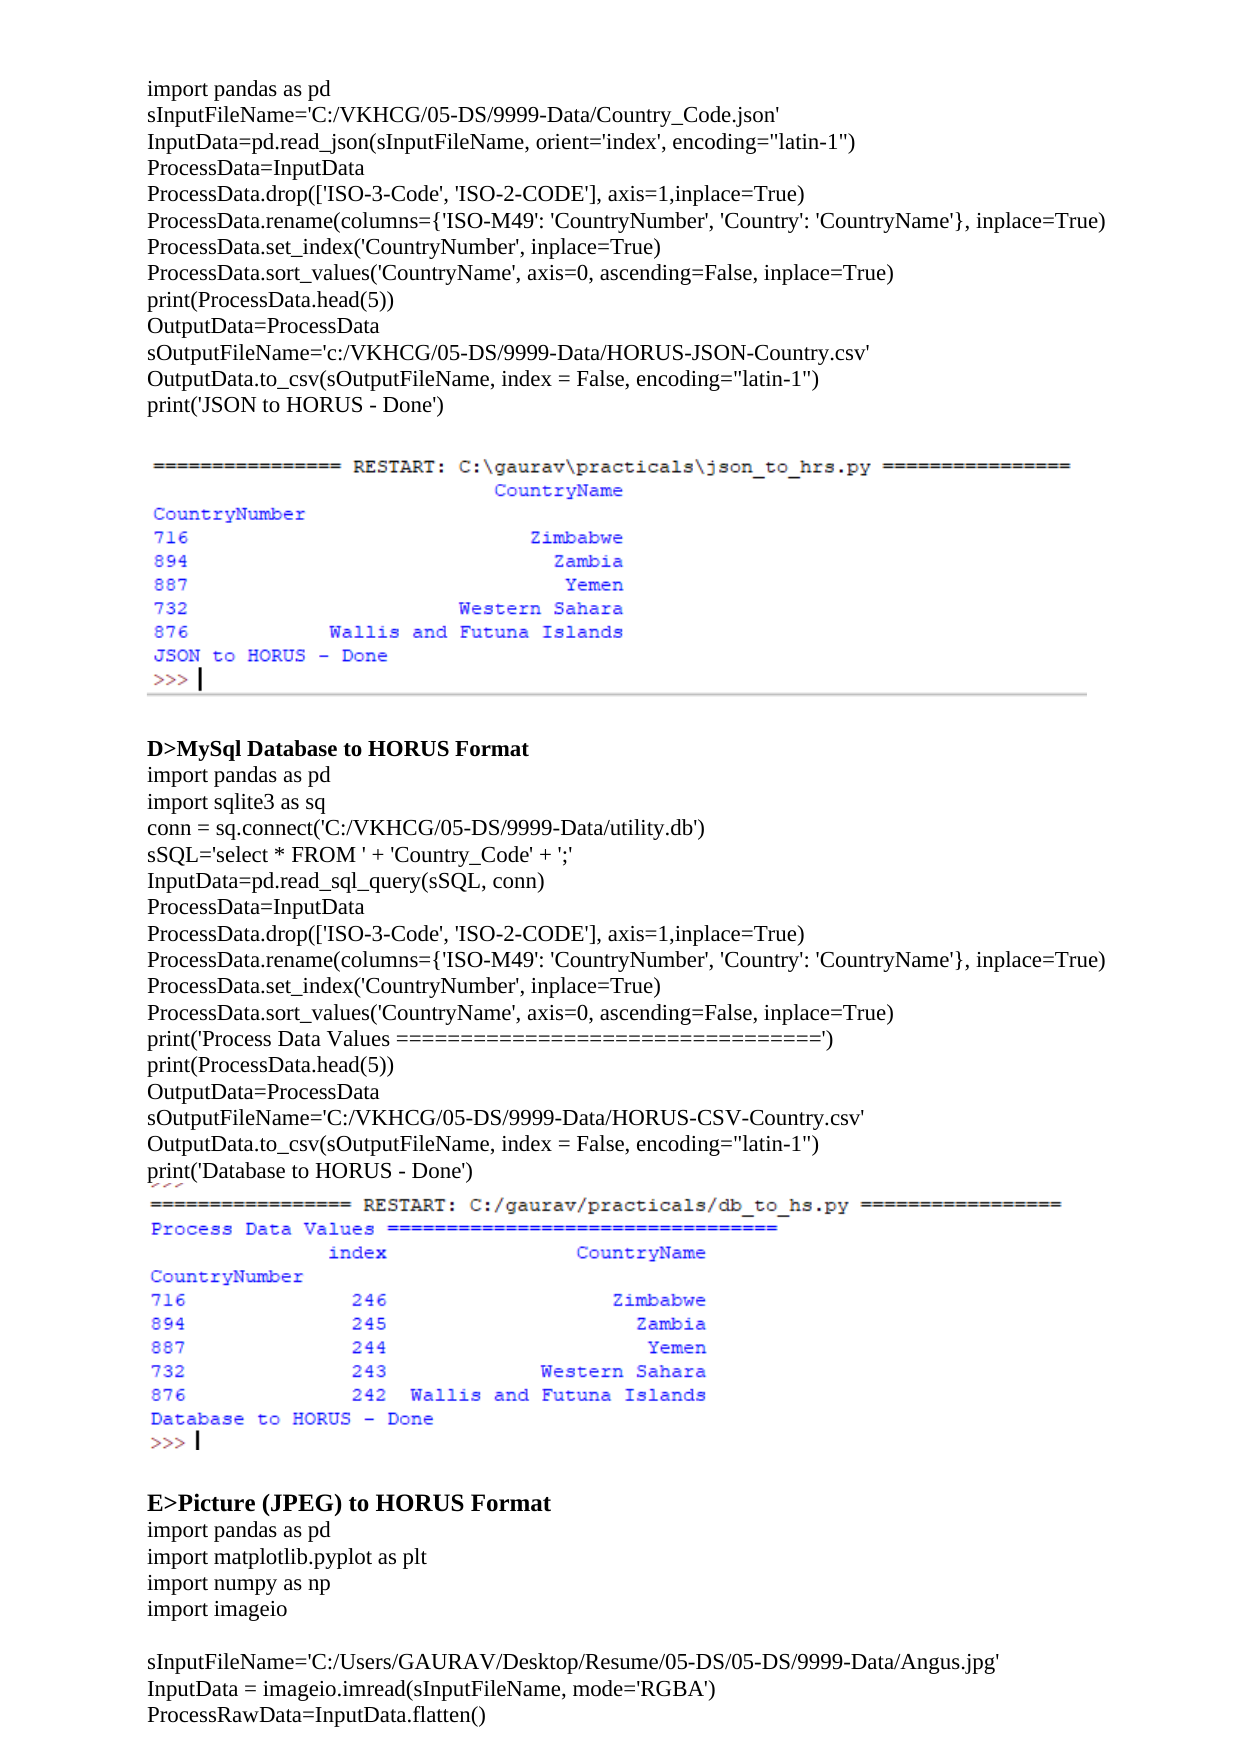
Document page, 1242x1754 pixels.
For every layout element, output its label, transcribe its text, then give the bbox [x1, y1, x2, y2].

list ProcessRawData=InputData.flatten() [147, 1701, 1167, 1727]
list InputData=pd.read_sql_query(sSQL, conn) [147, 867, 1167, 893]
list import numpy as np [147, 1569, 1167, 1596]
list InputData = imageio.imread(sInputFileName, mode='RGBA') [147, 1674, 1167, 1701]
list ProcessData.set_index('CountryNumber', inplace=True) [147, 972, 1167, 999]
list ProcessData=InputData [147, 893, 1167, 920]
list ProcessData.rename(columns={'ISO-M49': 'CountryNumber', 'Country': 'CountryName'}, inplace=True) [147, 207, 1167, 233]
list import sqlite3 as sq [147, 788, 1167, 814]
list import matplotlib.pyplot as plt [147, 1543, 1167, 1569]
list ProcessData.drop(['ISO-3-Code', 'ISO-2-CODE'], axis=1,inplace=True) [147, 920, 1167, 946]
list import imageio [147, 1596, 1167, 1622]
list OutputData.to_csv(sOutputFileName, index = False, encoding="latin-1") [147, 365, 1167, 391]
list D>MySql Database to HORUS Format [147, 735, 1167, 762]
list ProcessData.set_index('CountryNumber', inplace=True) [147, 233, 1167, 259]
list import pandas as pd [147, 762, 1167, 788]
picture [146, 456, 1087, 697]
list OutputData=ProcessData [147, 312, 1167, 338]
list print('JSON to HORUS - Done') [147, 391, 1167, 418]
list print('Process Data Values =================================') [147, 1025, 1167, 1051]
list InputData=pd.read_json(sInputFileName, orient='index', encoding="latin-1") [147, 128, 1167, 154]
list sInputFileName='C:/VKHCG/05-DS/9999-Data/Country_Code.json' [147, 101, 1167, 128]
list conn = sq.connect('C:/VKHCG/05-DS/9999-Data/utility.db') [147, 814, 1167, 841]
list ProcessData.drop(['ISO-3-Code', 'ISO-2-CODE'], axis=1,inplace=True) [147, 180, 1167, 207]
list print(ProcessData.head(5)) [147, 1051, 1167, 1078]
list ProcessData.rename(columns={'ISO-M49': 'CountryNumber', 'Country': 'CountryName'}, inplace=True) [147, 946, 1167, 972]
list sInputFileName='C:/Users/GAURAV/Desktop/Resume/05-DS/05-DS/9999-Data/Angus.jpg' [147, 1648, 1167, 1674]
list OutputData.to_csv(sOutputFileName, index = False, encoding="latin-1") [147, 1131, 1167, 1157]
list print(ProcessData.head(5)) [147, 286, 1167, 312]
list ProcessData.sort_values('CountryName', axis=0, ascending=False, inplace=True) [147, 259, 1167, 286]
list import pandas as pd [147, 1516, 1167, 1543]
list sOutputFileName='c:/VKHCG/05-DS/9999-Data/HORUS-JSON-Country.csv' [147, 338, 1167, 365]
list OutputData=ProcessData [147, 1078, 1167, 1104]
picture [146, 1183, 1087, 1450]
list print('Database to HORUS - Done') [147, 1157, 1167, 1183]
list ProcessData.sort_values('CountryName', axis=0, ascending=False, inplace=True) [147, 999, 1167, 1025]
list ProcessData=InputData [147, 154, 1167, 180]
list sSQL='select * FROM ' + 'Country_Code' + ';' [147, 841, 1167, 867]
list sOutputFileName='C:/VKHCG/05-DS/9999-Data/HORUS-CSV-Country.csv' [147, 1104, 1167, 1131]
list E>Picture (JPEG) to HORUS Format [147, 1488, 1167, 1516]
list import pandas as pd [147, 75, 1167, 101]
